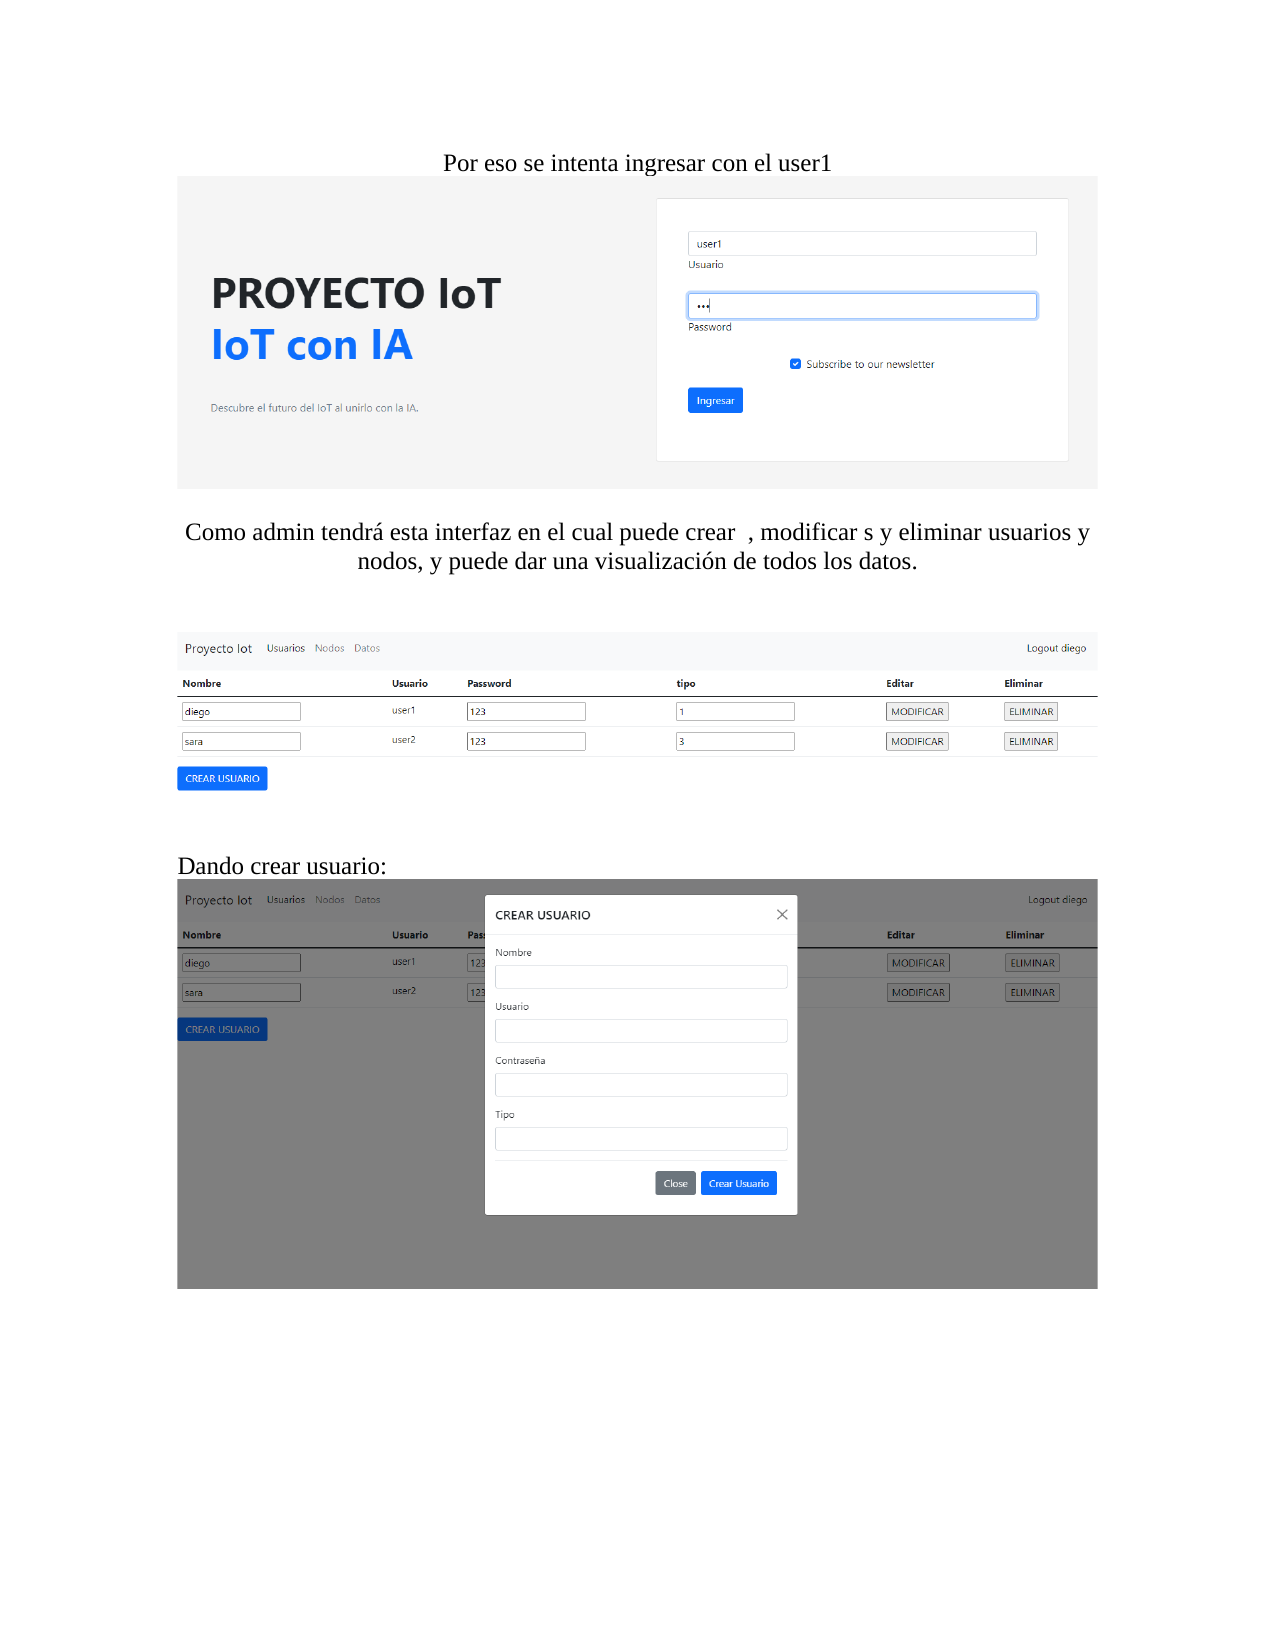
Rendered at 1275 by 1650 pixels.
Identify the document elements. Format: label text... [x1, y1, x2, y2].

text Dando crear usuario: [177, 851, 1098, 879]
picture [177, 632, 1098, 823]
text Por eso se intenta ingresar con el user1 [177, 148, 1098, 176]
text Como admin tendrá esta interfaz en el cual puede crear , modificar s y eliminar usuarios y nodos, y puede dar una visualización de todos los datos. [177, 517, 1098, 574]
picture [177, 176, 1098, 489]
picture [177, 879, 1098, 1289]
